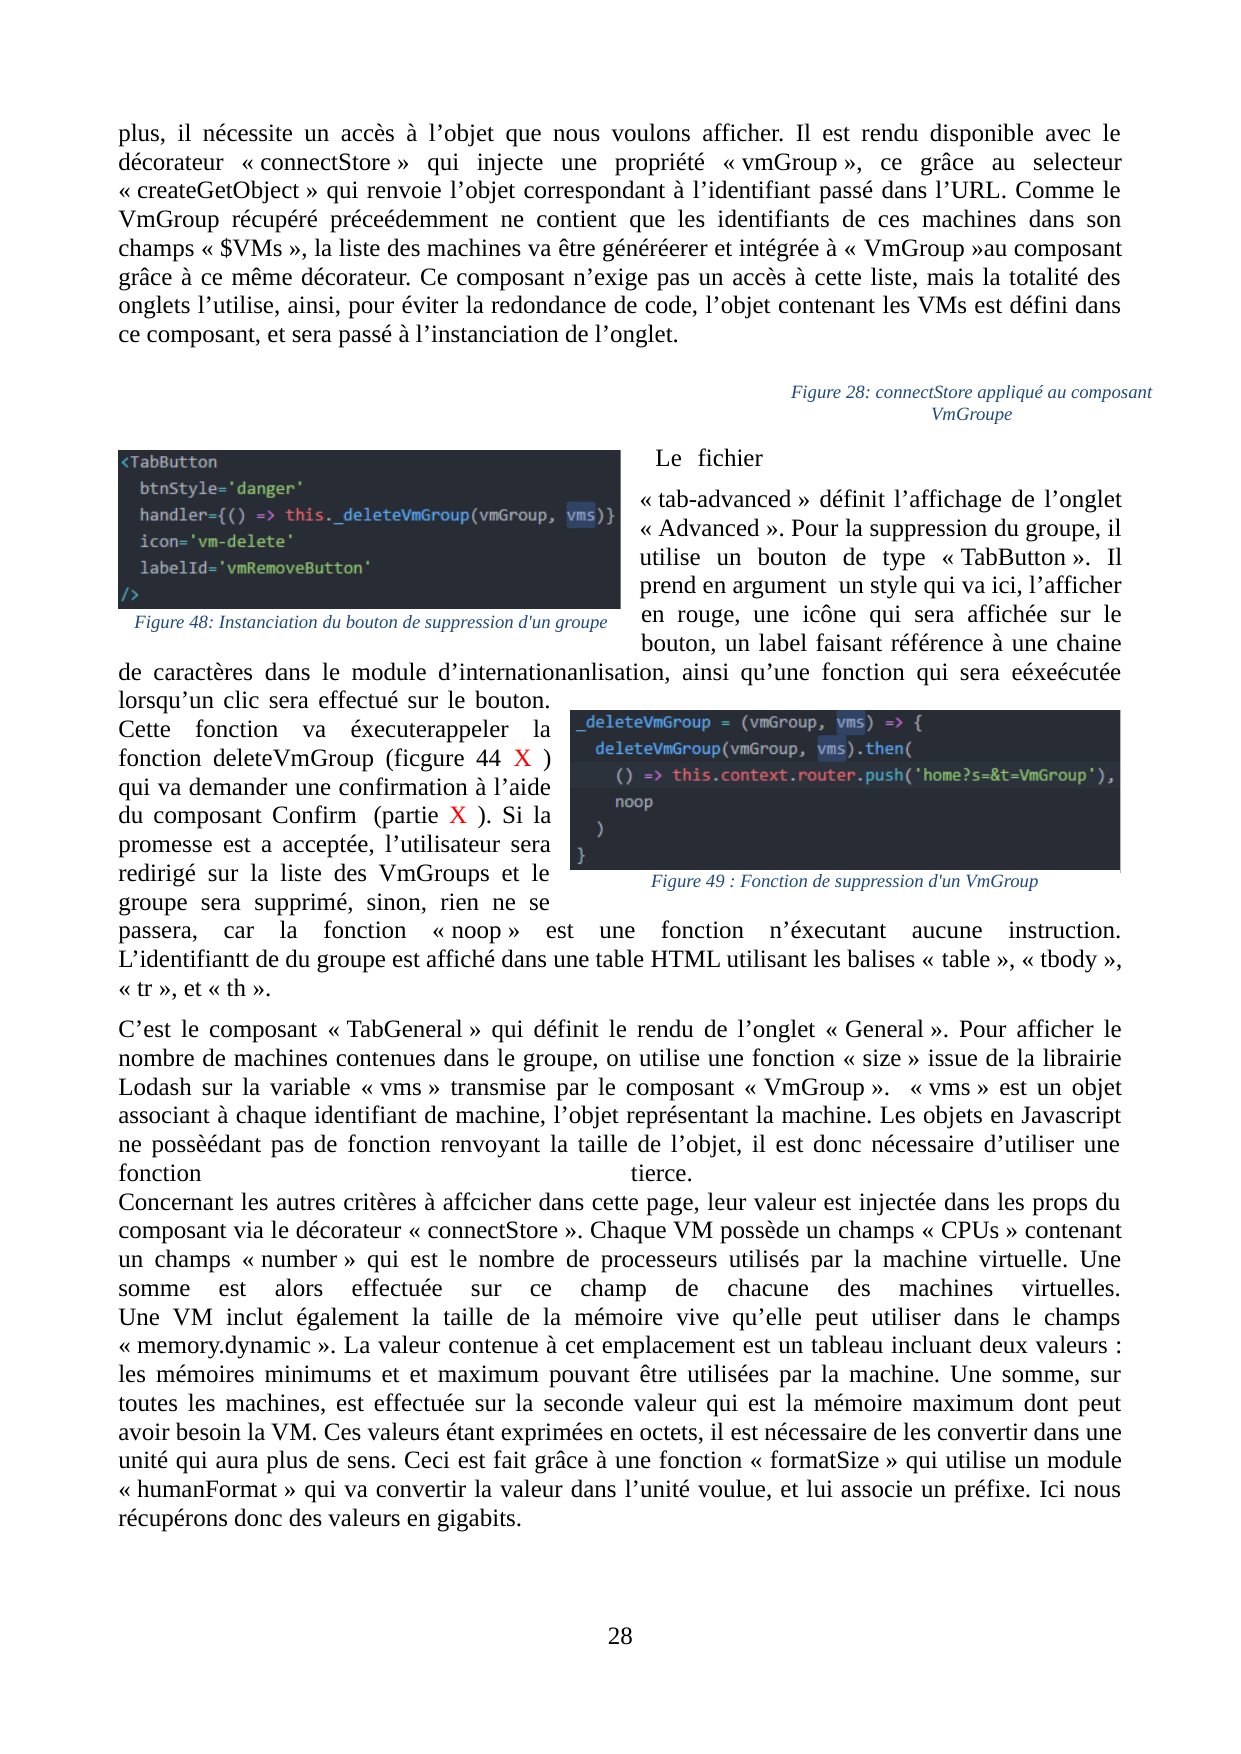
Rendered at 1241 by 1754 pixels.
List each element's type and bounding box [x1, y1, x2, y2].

picture [118, 450, 621, 609]
picture [570, 710, 1121, 873]
